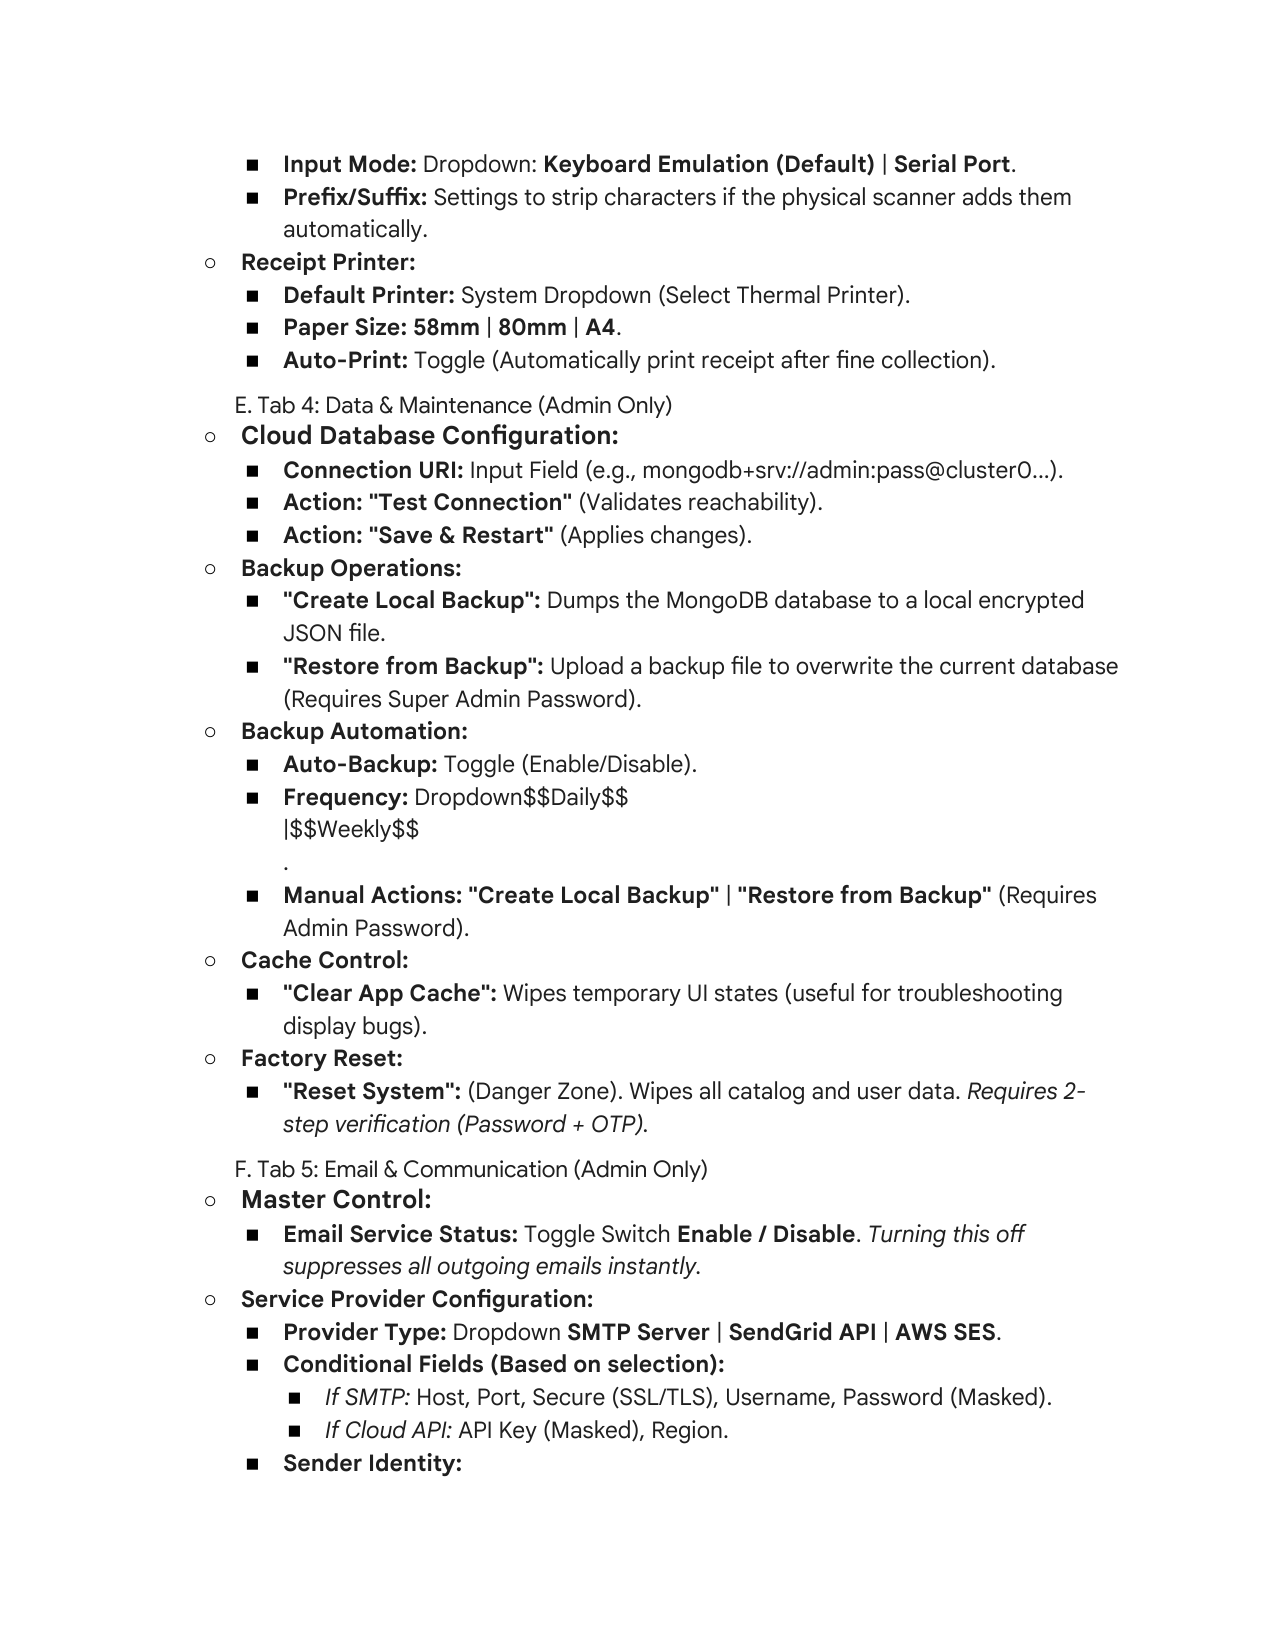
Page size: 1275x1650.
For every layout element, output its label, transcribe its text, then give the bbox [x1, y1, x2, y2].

list Action: "Save & Restart" (Applies changes). [245, 521, 1125, 550]
list Sender Identity: [245, 1449, 1125, 1477]
list Email Service Status: Toggle Switch Enable / Disable. Turning this off suppresses all outgoing emails instantly. [245, 1220, 1125, 1281]
list "Restore from Backup": Upload a backup file to overwrite the current database (Requires Super Admin Password). [245, 652, 1125, 714]
list Conditional Fields (Based on selection): [245, 1351, 1125, 1379]
text E. Tab 4: Data & Maintenance (Admin Only) [234, 391, 1125, 420]
subtitle Cloud Database Configuration: [203, 420, 1125, 452]
list If Cloud API: API Key (Masked), Region. [287, 1416, 1125, 1445]
list "Clear App Cache": Wipes temporary UI states (useful for troubleshooting display bugs). [245, 979, 1125, 1041]
list Provider Type: Dropdown SMTP Server | SendGrid API | AWS SES. [245, 1318, 1125, 1347]
list Backup Automation: [203, 718, 1125, 746]
list Auto-Backup: Toggle (Enable/Disable). [245, 750, 1125, 779]
list Prefix/Suffix: Settings to strip characters if the physical scanner adds them automatically. [245, 183, 1125, 244]
list Frequency: Dropdown$$Daily$$ |$$Weekly$$ . [245, 783, 1125, 877]
list Manual Actions: "Create Local Backup" | "Restore from Backup" (Requires Admin Password). [245, 881, 1125, 943]
list "Create Local Backup": Dumps the MongoDB database to a local encrypted JSON file. [245, 587, 1125, 648]
list Service Provider Configuration: [203, 1285, 1125, 1314]
list Default Printer: System Dropdown (Select Thermal Printer). [245, 281, 1125, 309]
list "Reset System": (Danger Zone). Wipes all catalog and user data. Requires 2-step verification (Password + OTP). [245, 1077, 1125, 1139]
subtitle Master Control: [203, 1184, 1125, 1215]
list Auto-Print: Toggle (Automatically print receipt after fine collection). [245, 346, 1125, 375]
list If SMTP: Host, Port, Secure (SSL/TLS), Username, Password (Masked). [287, 1383, 1125, 1412]
text F. Tab 5: Email & Communication (Admin Only) [234, 1155, 1125, 1184]
list Factory Reset: [203, 1045, 1125, 1073]
list Backup Operations: [203, 554, 1125, 583]
list Paper Size: 58mm | 80mm | A4. [245, 313, 1125, 342]
list Connection URI: Input Field (e.g., mongodb+srv://admin:pass@cluster0...). [245, 456, 1125, 485]
list Input Mode: Dropdown: Keyboard Emulation (Default) | Serial Port. [245, 150, 1125, 179]
list Action: "Test Connection" (Validates reachability). [245, 489, 1125, 517]
list Receipt Printer: [203, 248, 1125, 277]
list Cache Control: [203, 947, 1125, 975]
